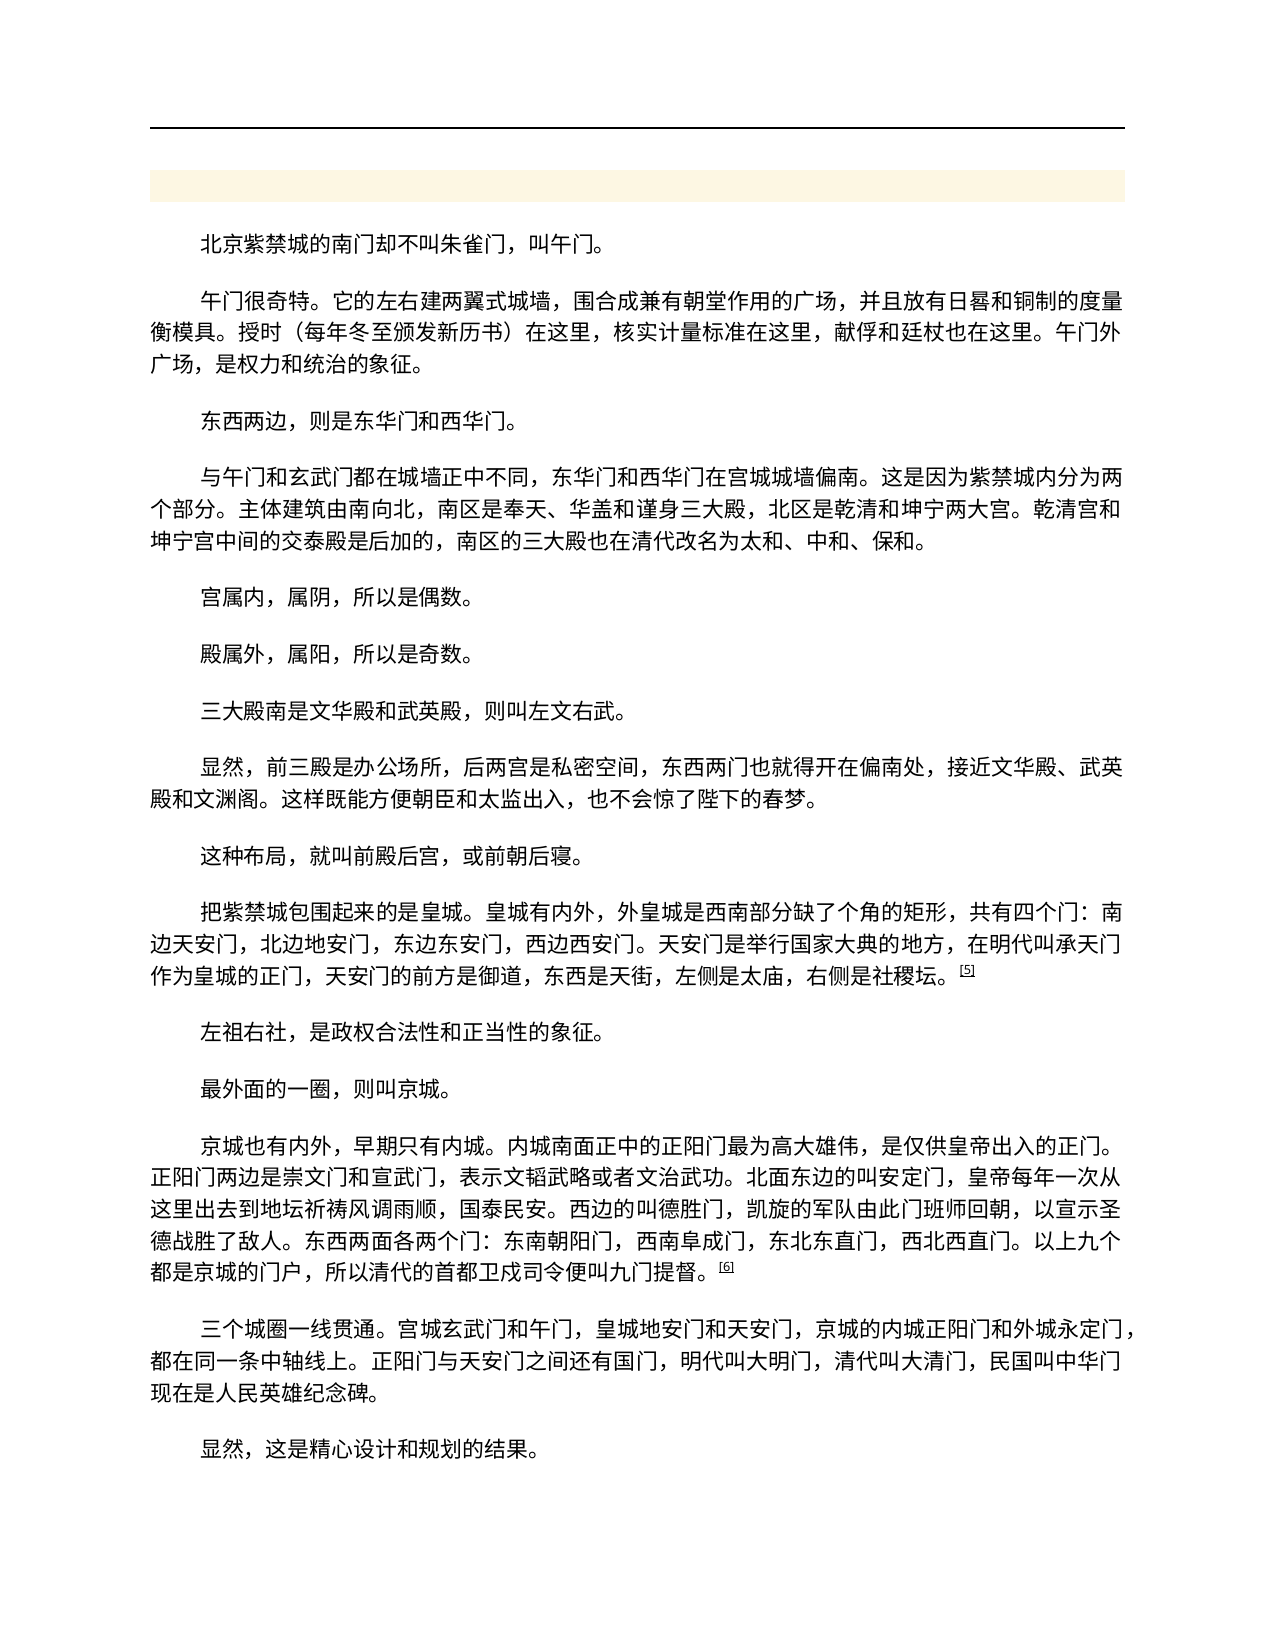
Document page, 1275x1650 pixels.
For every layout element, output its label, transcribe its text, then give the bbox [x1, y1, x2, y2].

text 显然，前三殿是办公场所，后两宫是私密空间，东西两门也就得开在偏南处，接近文华殿、武英殿和文渊阁。这样既能方便朝臣和太监出入，也不会惊了陛下的春梦。 [150, 750, 1125, 814]
text 东西两边，则是东华门和西华门。 [150, 404, 1125, 435]
text 把紫禁城包围起来的是皇城。皇城有内外，外皇城是西南部分缺了个角的矩形，共有四个门：南边天安门，北边地安门，东边东安门，西边西安门。天安门是举行国家大典的地方，在明代叫承天门。作为皇城的正门，天安门的前方是御道，东西是天街，左侧是太庙，右侧是社稷坛。[5] [150, 895, 1125, 990]
text 左祖右社，是政权合法性和正当性的象征。 [150, 1015, 1125, 1047]
text 显然，这是精心设计和规划的结果。 [150, 1432, 1125, 1464]
text 最外面的一圈，则叫京城。 [150, 1072, 1125, 1104]
text 三大殿南是文华殿和武英殿，则叫左文右武。 [150, 694, 1125, 725]
text 殿属外，属阳，所以是奇数。 [150, 637, 1125, 669]
text 午门很奇特。它的左右建两翼式城墙，围合成兼有朝堂作用的广场，并且放有日晷和铜制的度量衡模具。授时（每年冬至颁发新历书）在这里，核实计量标准在这里，献俘和廷杖也在这里。午门外广场，是权力和统治的象征。 [150, 284, 1125, 379]
text 北京紫禁城的南门却不叫朱雀门，叫午门。 [150, 227, 1125, 259]
text 三个城圈一线贯通。宫城玄武门和午门，皇城地安门和天安门，京城的内城正阳门和外城永定门，都在同一条中轴线上。正阳门与天安门之间还有国门，明代叫大明门，清代叫大清门，民国叫中华门，现在是人民英雄纪念碑。 [150, 1312, 1125, 1407]
text 这种布局，就叫前殿后宫，或前朝后寝。 [150, 839, 1125, 870]
text 京城也有内外，早期只有内城。内城南面正中的正阳门最为高大雄伟，是仅供皇帝出入的正门。正阳门两边是崇文门和宣武门，表示文韬武略或者文治武功。北面东边的叫安定门，皇帝每年一次从这里出去到地坛祈祷风调雨顺，国泰民安。西边的叫德胜门，凯旋的军队由此门班师回朝，以宣示圣德战胜了敌人。东西两面各两个门：东南朝阳门，西南阜成门，东北东直门，西北西直门。以上九个，都是京城的门户，所以清代的首都卫戍司令便叫九门提督。[6] [150, 1129, 1125, 1287]
text 宫属内，属阴，所以是偶数。 [150, 580, 1125, 612]
text 与午门和玄武门都在城墙正中不同，东华门和西华门在宫城城墙偏南。这是因为紫禁城内分为两个部分。主体建筑由南向北，南区是奉天、华盖和谨身三大殿，北区是乾清和坤宁两大宫。乾清宫和坤宁宫中间的交泰殿是后加的，南区的三大殿也在清代改名为太和、中和、保和。 [150, 460, 1125, 555]
